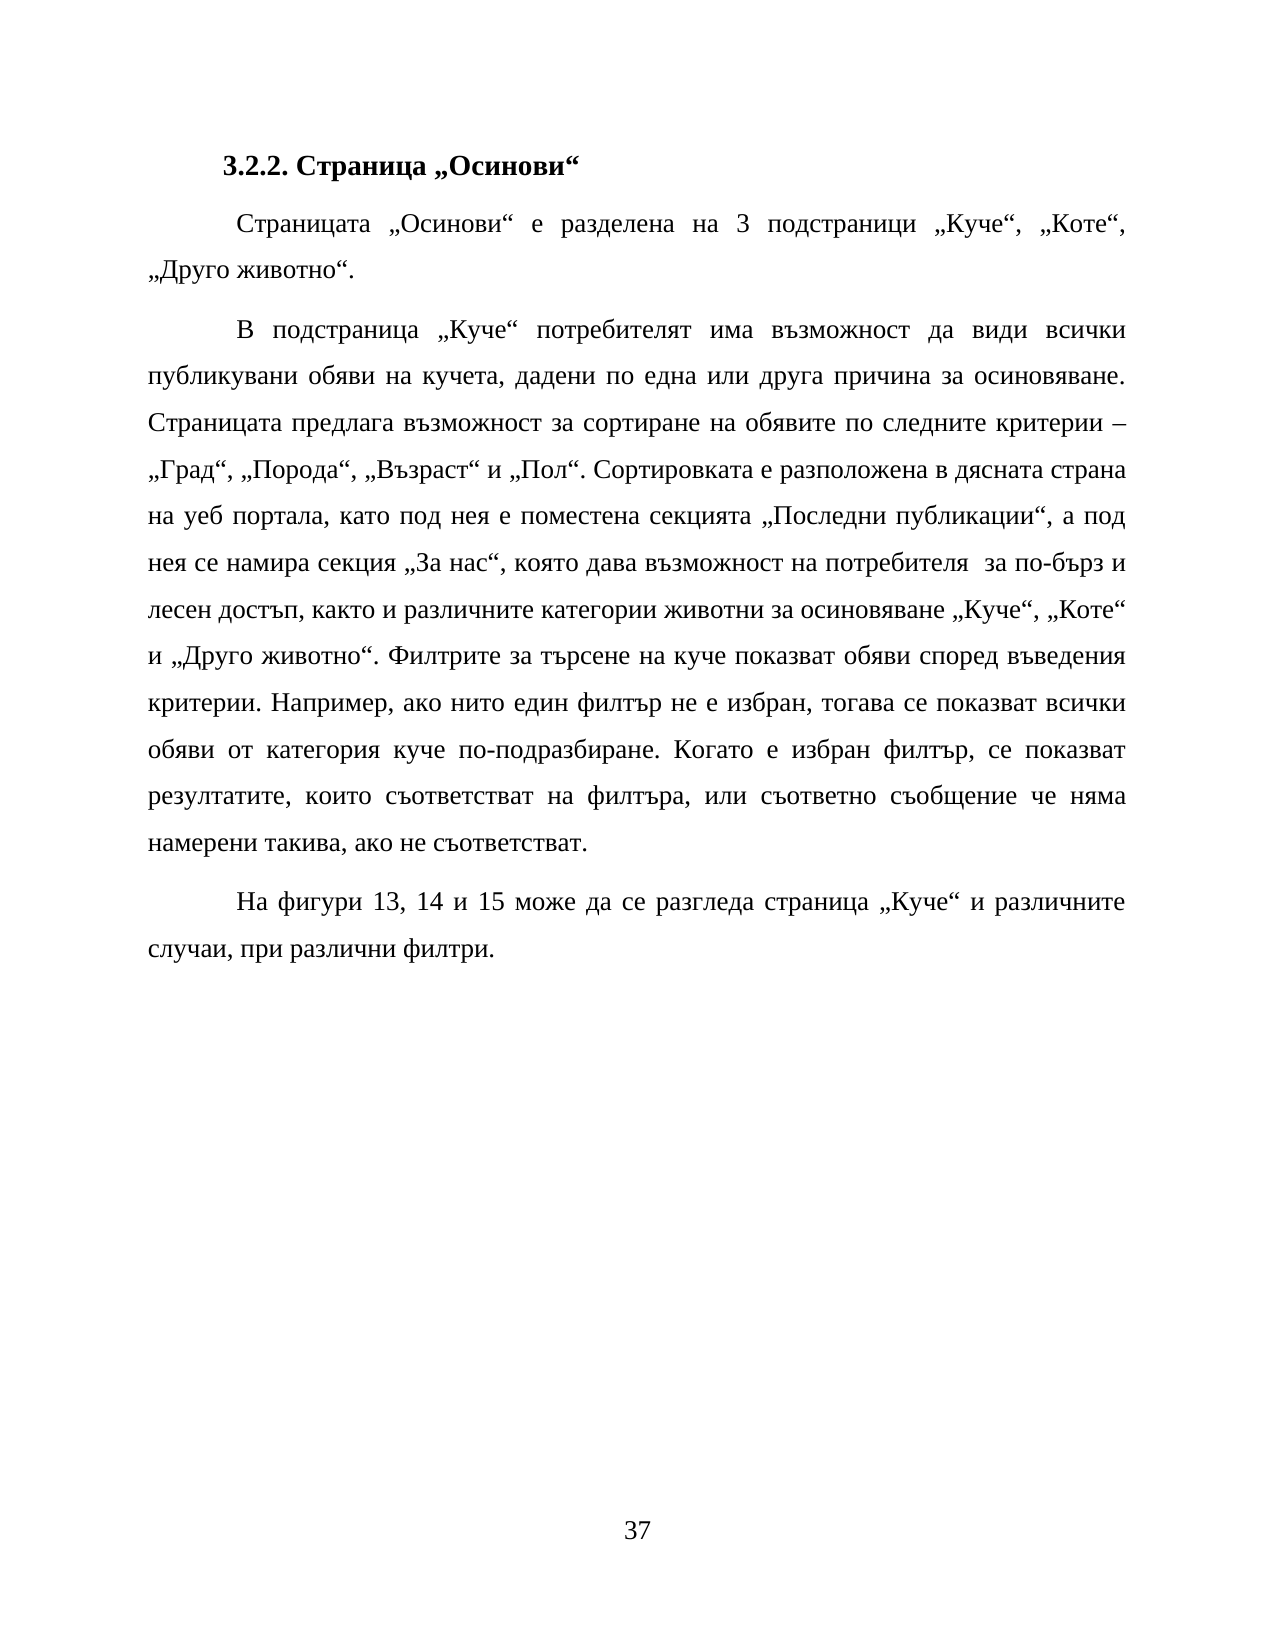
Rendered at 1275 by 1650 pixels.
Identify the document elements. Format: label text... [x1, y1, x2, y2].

text Страницата „Осинови“ е разделена на 3 подстраници „Куче“, „Коте“, „Друго животно“. [148, 207, 1127, 285]
text 3.2.2. Страница „Осинови“ [223, 148, 1127, 181]
text В подстраница „Куче“ потребителят има възможност да види всички публикувани обяви на кучета, дадени по една или друга причина за осиновяване. Страницата предлага възможност за сортиране на обявите по следните критерии – „Град“, „Порода“, „Възраст“ и „Пол“. Сортировката е разположена в дясната страна на уеб портала, като под нея е поместена секцията „Последни публикации“, а под нея се намира секция „За нас“, която дава възможност на потребителя за по-бърз и лесен достъп, както и различните категории животни за осиновяване „Куче“, „Коте“ и „Друго животно“. Филтрите за търсене на куче показват обяви според въведения критерии. Например, ако нито един филтър не е избран, тогава се показват всички обяви от категория куче по-подразбиране. Когато е избран филтър, се показват резултатите, които съответстват на филтъра, или съответно съобщение че няма намерени такива, ако не съответстват. [148, 313, 1127, 857]
text На фигури 13, 14 и 15 може да се разгледа страница „Куче“ и различните случаи, при различни филтри. [148, 885, 1127, 963]
